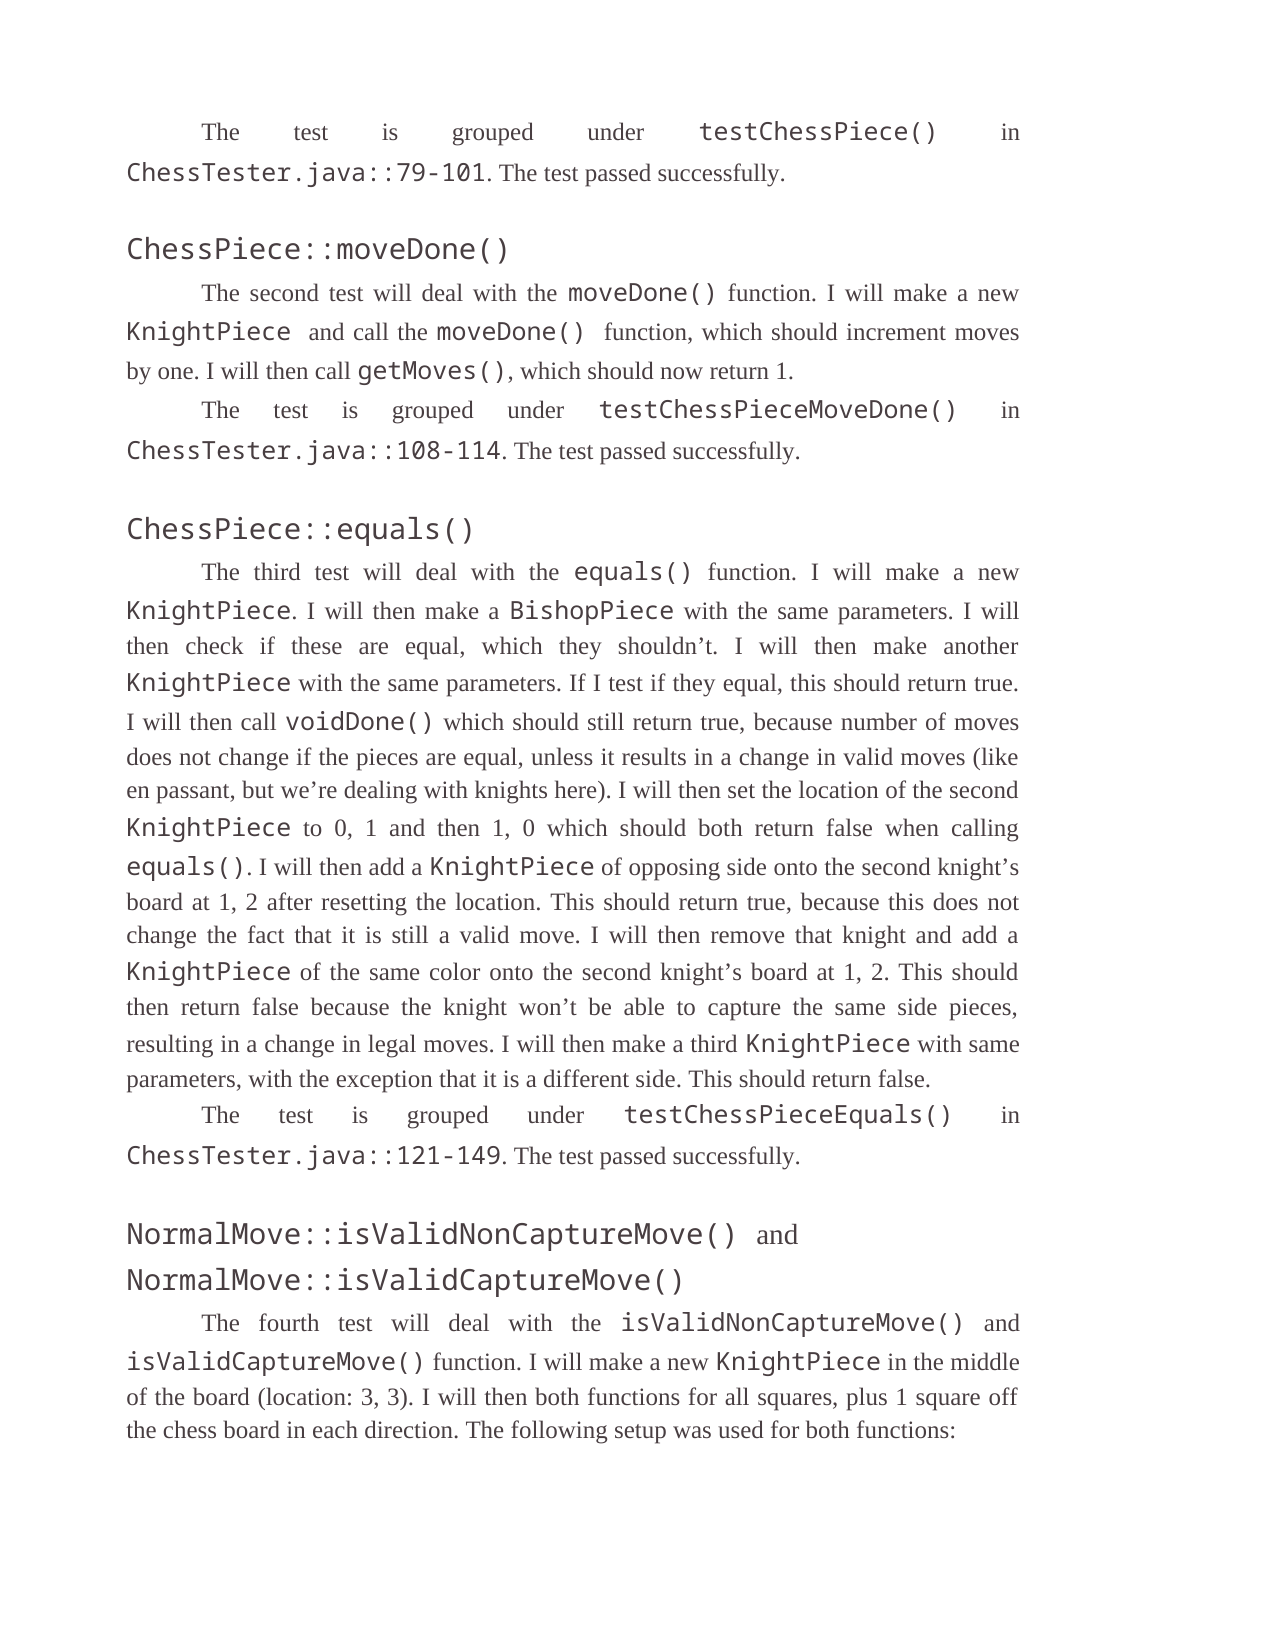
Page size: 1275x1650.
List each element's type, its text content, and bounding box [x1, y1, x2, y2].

text ChessPiece::moveDone() [126, 229, 1020, 268]
text The fourth test will deal with the isValidNonCaptureMove() and isValidCaptureMove() function. I will make a new KnightPiece in the middle of the board (location: 3, 3). I will then both functions for all squares, plus 1 square off the chess board in each direction. The following setup was used for both functions: [126, 1304, 1020, 1444]
text ChessPiece::equals() [126, 508, 1020, 548]
text The test is grouped under testChessPiece() in ChessTester.java::79-101. The test passed successfully. [126, 114, 1020, 189]
text The second test will deal with the moveDone() function. I will make a new KnightPiece and call the moveDone() function, which should increment moves by one. I will then call getMoves(), which should now return 1. [126, 274, 1020, 387]
text The test is grouped under testChessPieceMoveDone() in ChessTester.java::108-114. The test passed successfully. [126, 392, 1020, 467]
text NormalMove::isValidNonCaptureMove() and NormalMove::isValidCaptureMove() [126, 1213, 1020, 1299]
text The third test will deal with the equals() function. I will make a new KnightPiece. I will then make a BishopPiece with the same parameters. I will then check if these are equal, which they shouldn’t. I will then make another KnightPiece with the same parameters. If I test if they equal, this should return true. I will then call voidDone() which should still return true, because number of moves does not change if the pieces are equal, unless it results in a change in valid moves (like en passant, but we’re dealing with knights here). I will then set the location of the second KnightPiece to 0, 1 and then 1, 0 which should both return false when calling equals(). I will then add a KnightPiece of opposing side onto the second knight’s board at 1, 2 after resetting the location. This should return true, because this does not change the fact that it is still a valid move. I will then remove that knight and add a KnightPiece of the same color onto the second knight’s board at 1, 2. This should then return false because the knight won’t be able to capture the same side pieces, resulting in a change in legal moves. I will then make a third KnightPiece with same parameters, with the exception that it is a different side. This should return false. [126, 553, 1020, 1093]
text The test is grouped under testChessPieceEquals() in ChessTester.java::121-149. The test passed successfully. [126, 1097, 1020, 1172]
